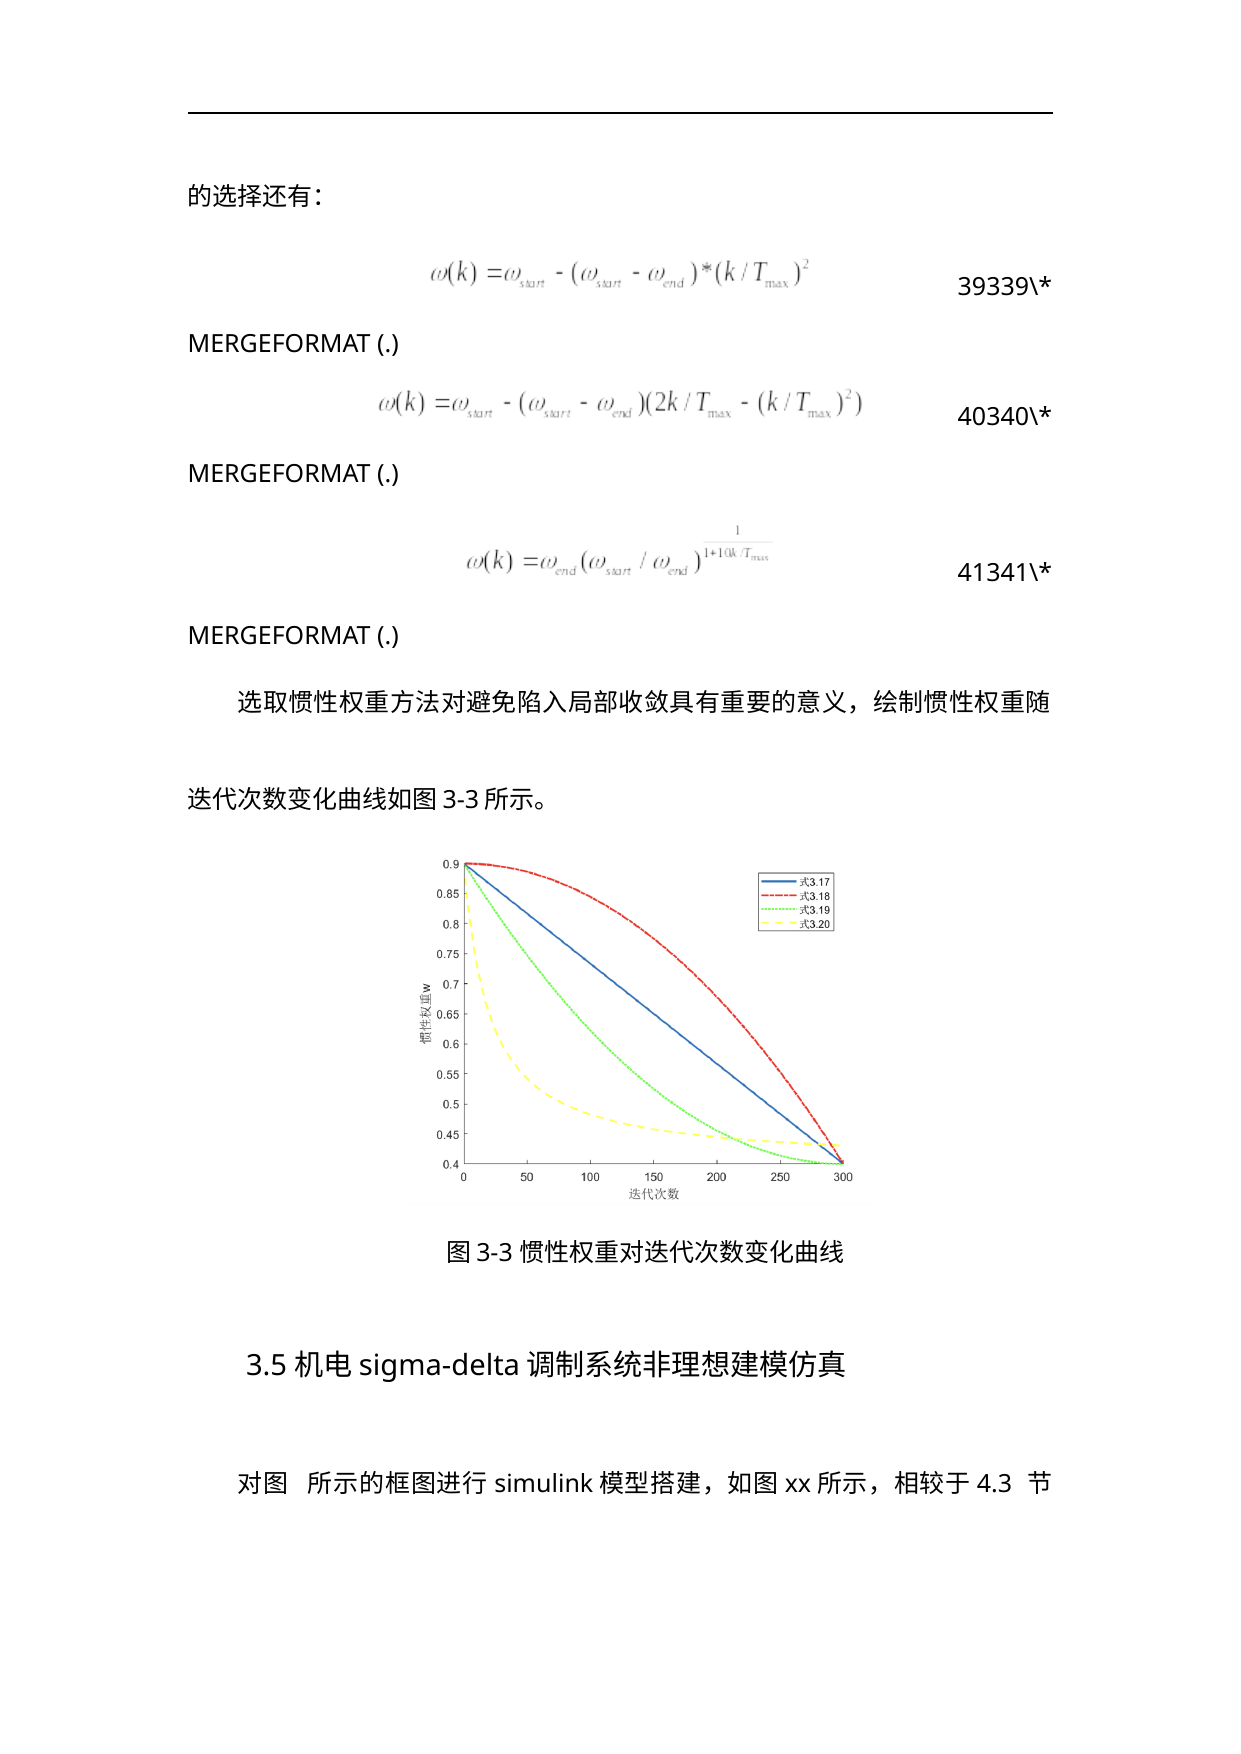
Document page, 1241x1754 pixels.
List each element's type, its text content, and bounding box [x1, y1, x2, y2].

text 图3-3 惯性权重对迭代次数变化曲线 [187, 1218, 1053, 1283]
subtitle 3.5 机电sigma-delta调制系统非理想建模仿真 [187, 1331, 1053, 1396]
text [187, 162, 1053, 227]
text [187, 1449, 1053, 1514]
picture [408, 848, 876, 1204]
text 选取惯性权重方法对避免陷入局部收敛具有重要的意义，绘制惯性权重随迭代次数变化曲线如图3-3所示。 [187, 668, 1053, 830]
